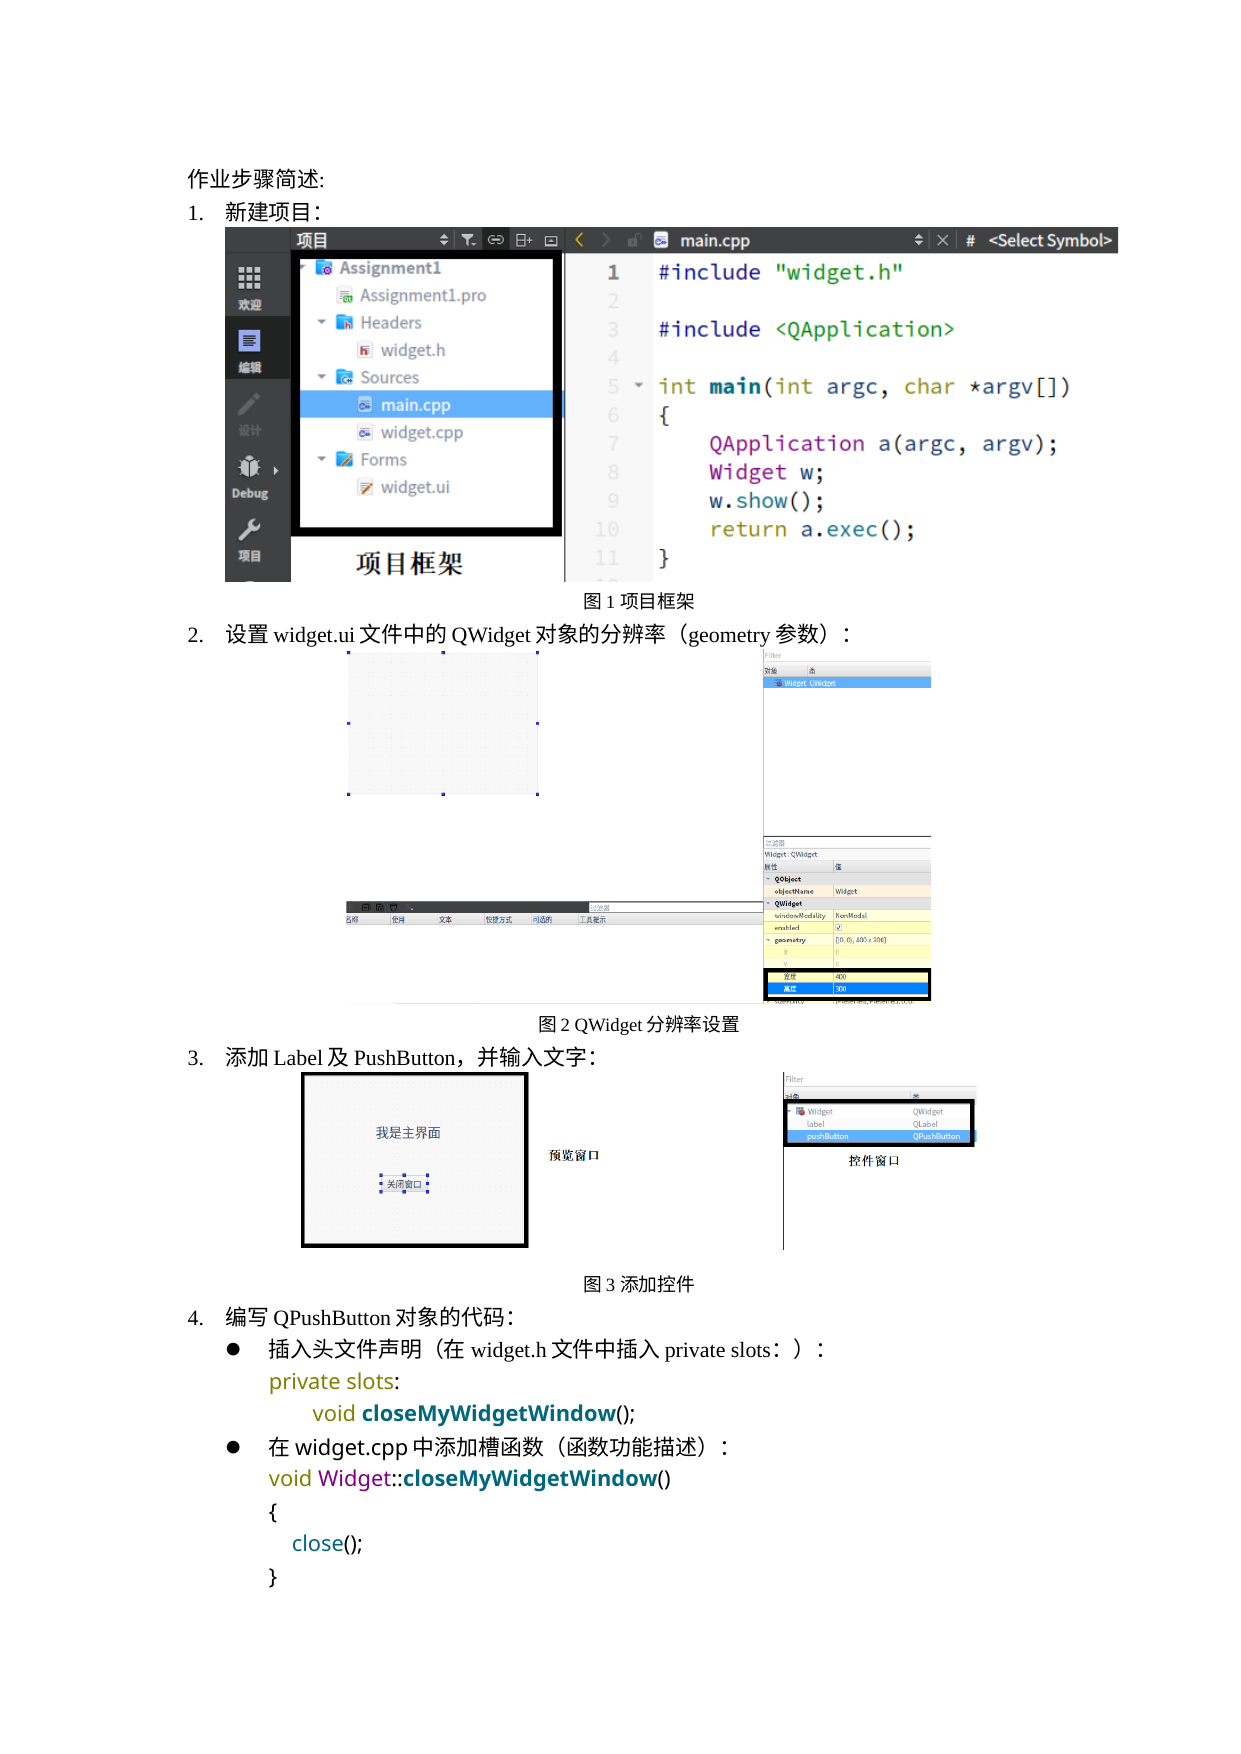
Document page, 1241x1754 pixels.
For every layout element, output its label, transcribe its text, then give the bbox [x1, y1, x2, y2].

picture [225, 227, 1119, 582]
list private slots: [269, 1364, 1053, 1397]
text void Widget::closeMyWidgetWindow() [269, 1462, 1053, 1494]
list 设置widget.ui文件中的QWidget对象的分辨率（geometry参数）： [187, 617, 1053, 649]
list 图3 添加控件 [225, 1267, 1053, 1299]
text 作业步骤简述: [187, 162, 1053, 194]
list 添加Label及PushButton，并输入文字： [187, 1039, 1053, 1072]
text close(); [269, 1527, 1053, 1559]
list 新建项目： [187, 194, 1053, 227]
list void closeMyWidgetWindow(); [269, 1397, 1053, 1429]
list 图1 项目框架 [225, 584, 1053, 617]
list 插入头文件声明（在 widget.h文件中插入private slots：）： [225, 1332, 1053, 1364]
list 编写QPushButton对象的代码： [187, 1299, 1053, 1332]
text } [269, 1559, 1053, 1592]
list 图2 QWidget分辨率设置 [225, 1007, 1053, 1039]
picture [301, 1072, 977, 1250]
picture [346, 649, 932, 1004]
text { [269, 1494, 1053, 1527]
list 在widget.cpp中添加槽函数（函数功能描述）： [225, 1429, 1053, 1462]
